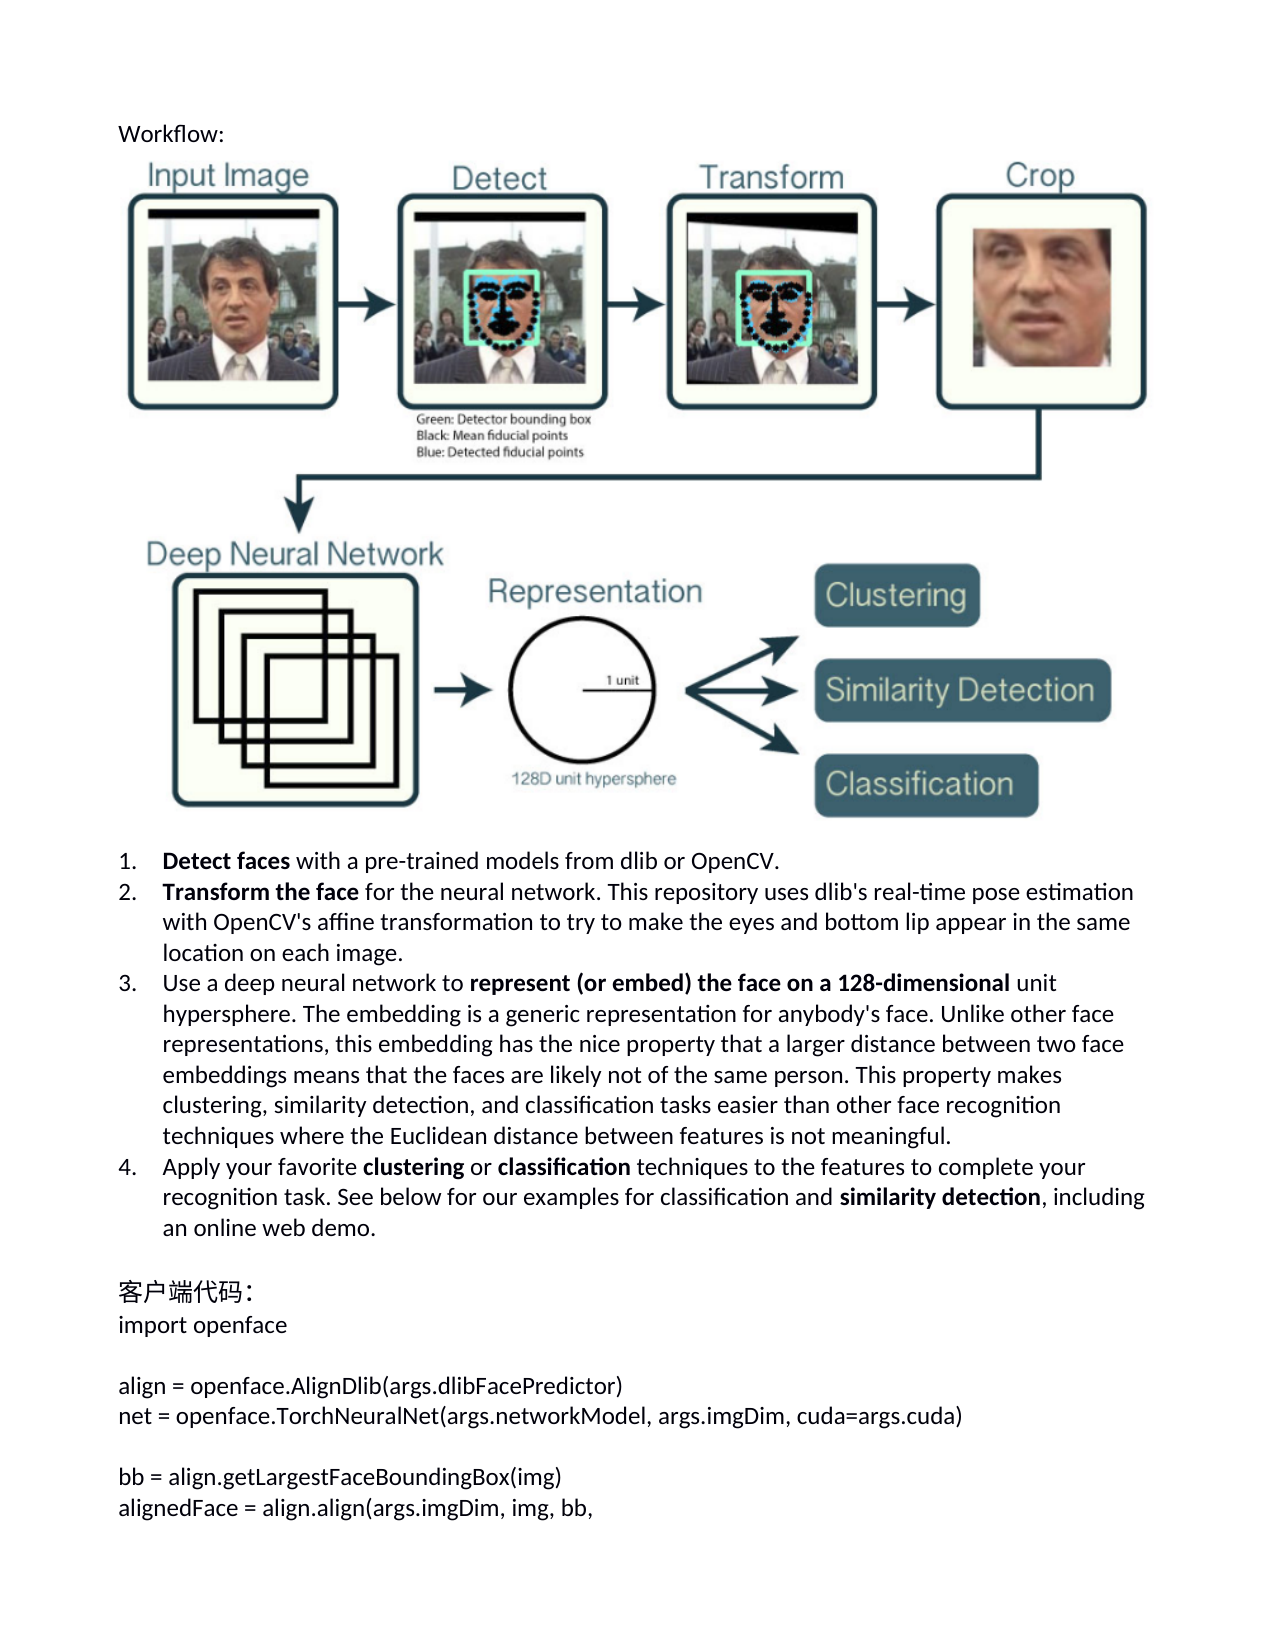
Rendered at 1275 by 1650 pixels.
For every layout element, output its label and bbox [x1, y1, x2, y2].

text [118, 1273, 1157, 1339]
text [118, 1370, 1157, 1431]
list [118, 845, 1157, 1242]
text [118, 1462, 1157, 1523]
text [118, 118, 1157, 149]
picture [118, 148, 1156, 827]
